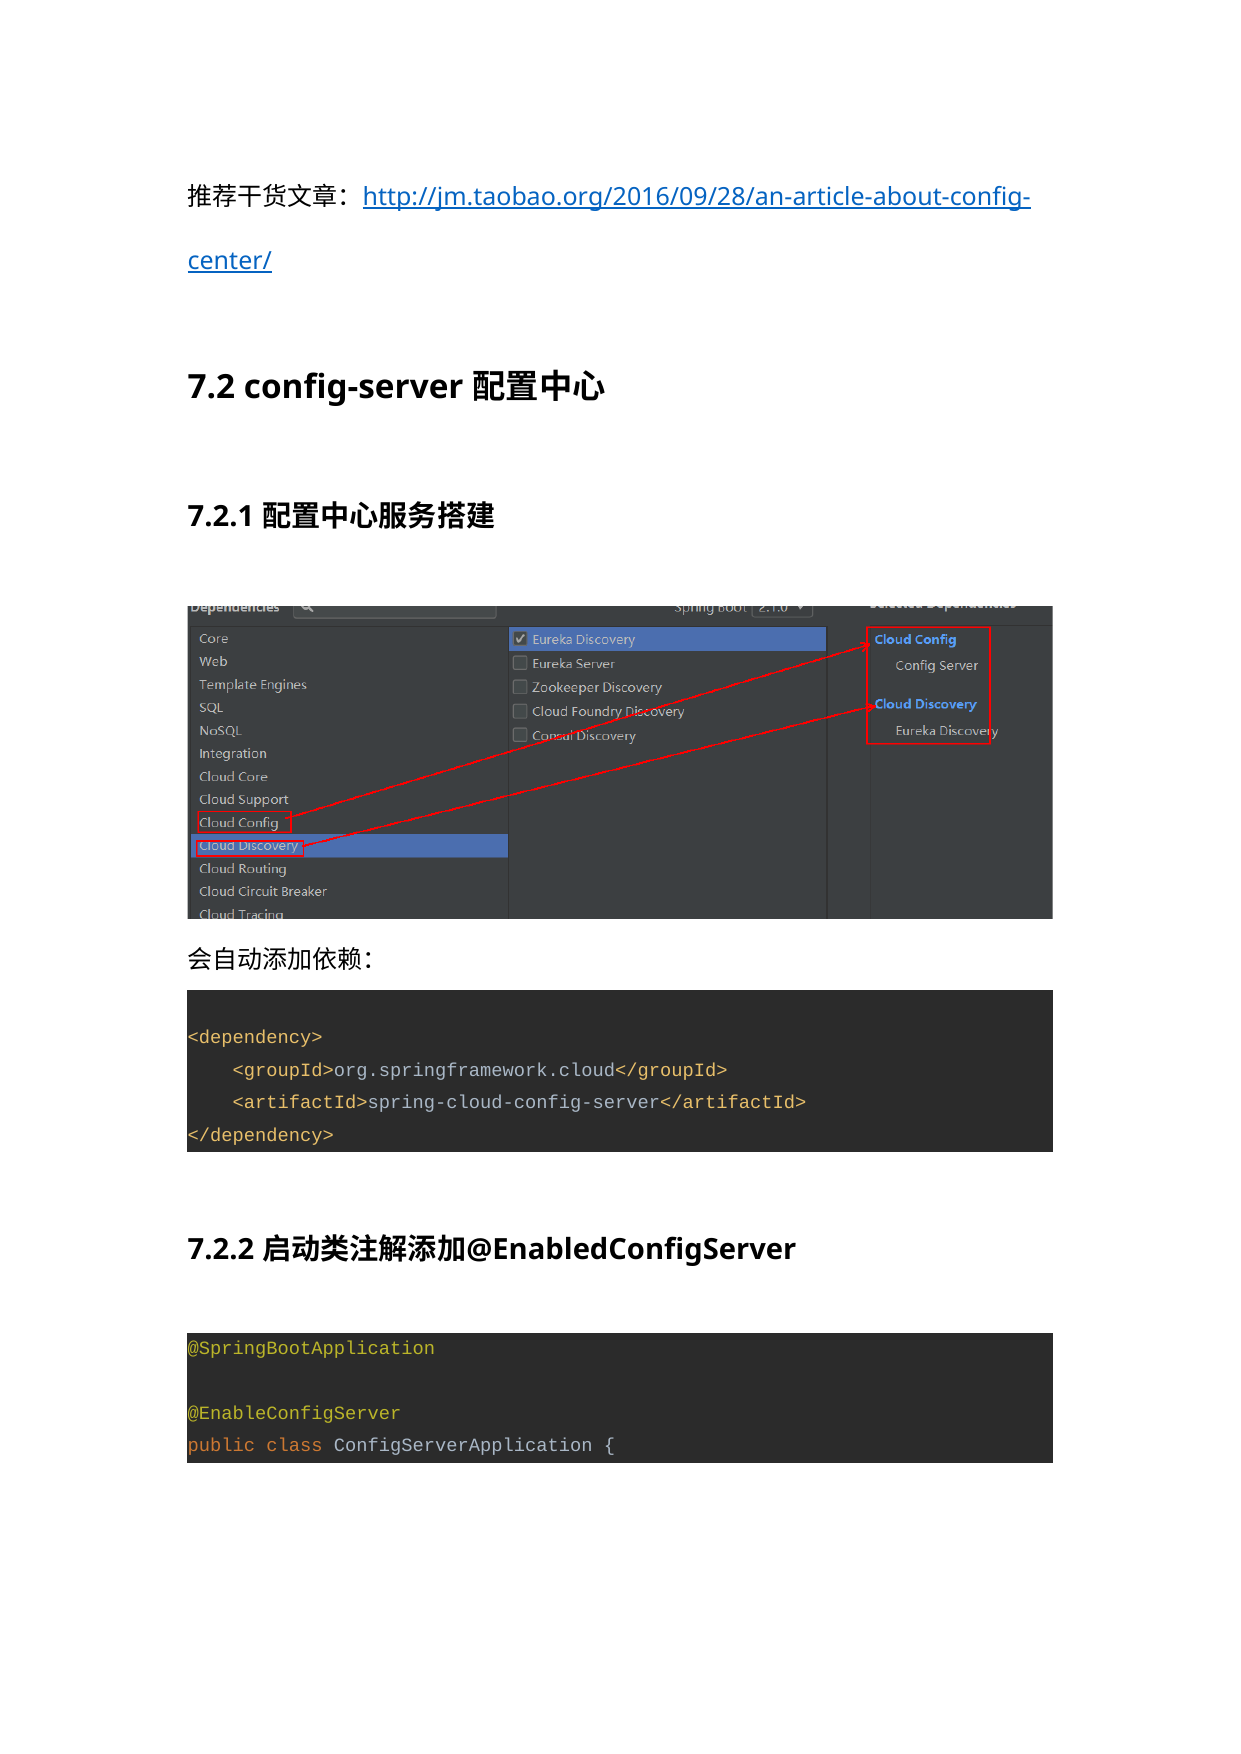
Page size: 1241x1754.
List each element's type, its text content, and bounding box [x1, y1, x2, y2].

subtitle 7.2.2 启动类注解添加@EnabledConfigServer [187, 1214, 1053, 1279]
text <dependency> <groupId>org.springframework.cloud</groupId> <artifactId>spring-cloud-config-server</artifactId> </dependency> [187, 1022, 1053, 1152]
subtitle 7.2.1 配置中心服务搭建 [187, 481, 1053, 546]
picture [187, 606, 1053, 919]
text @SpringBootApplication [187, 1333, 1053, 1365]
subtitle 7.2 config-server 配置中心 [187, 352, 1053, 417]
text @EnableConfigServer public class ConfigServerApplication { [187, 1365, 1053, 1463]
text 会自动添加依赖： [187, 925, 1053, 990]
text 推荐干货文章：http://jm.taobao.org/2016/09/28/an-article-about-config-center/ [187, 162, 1053, 292]
